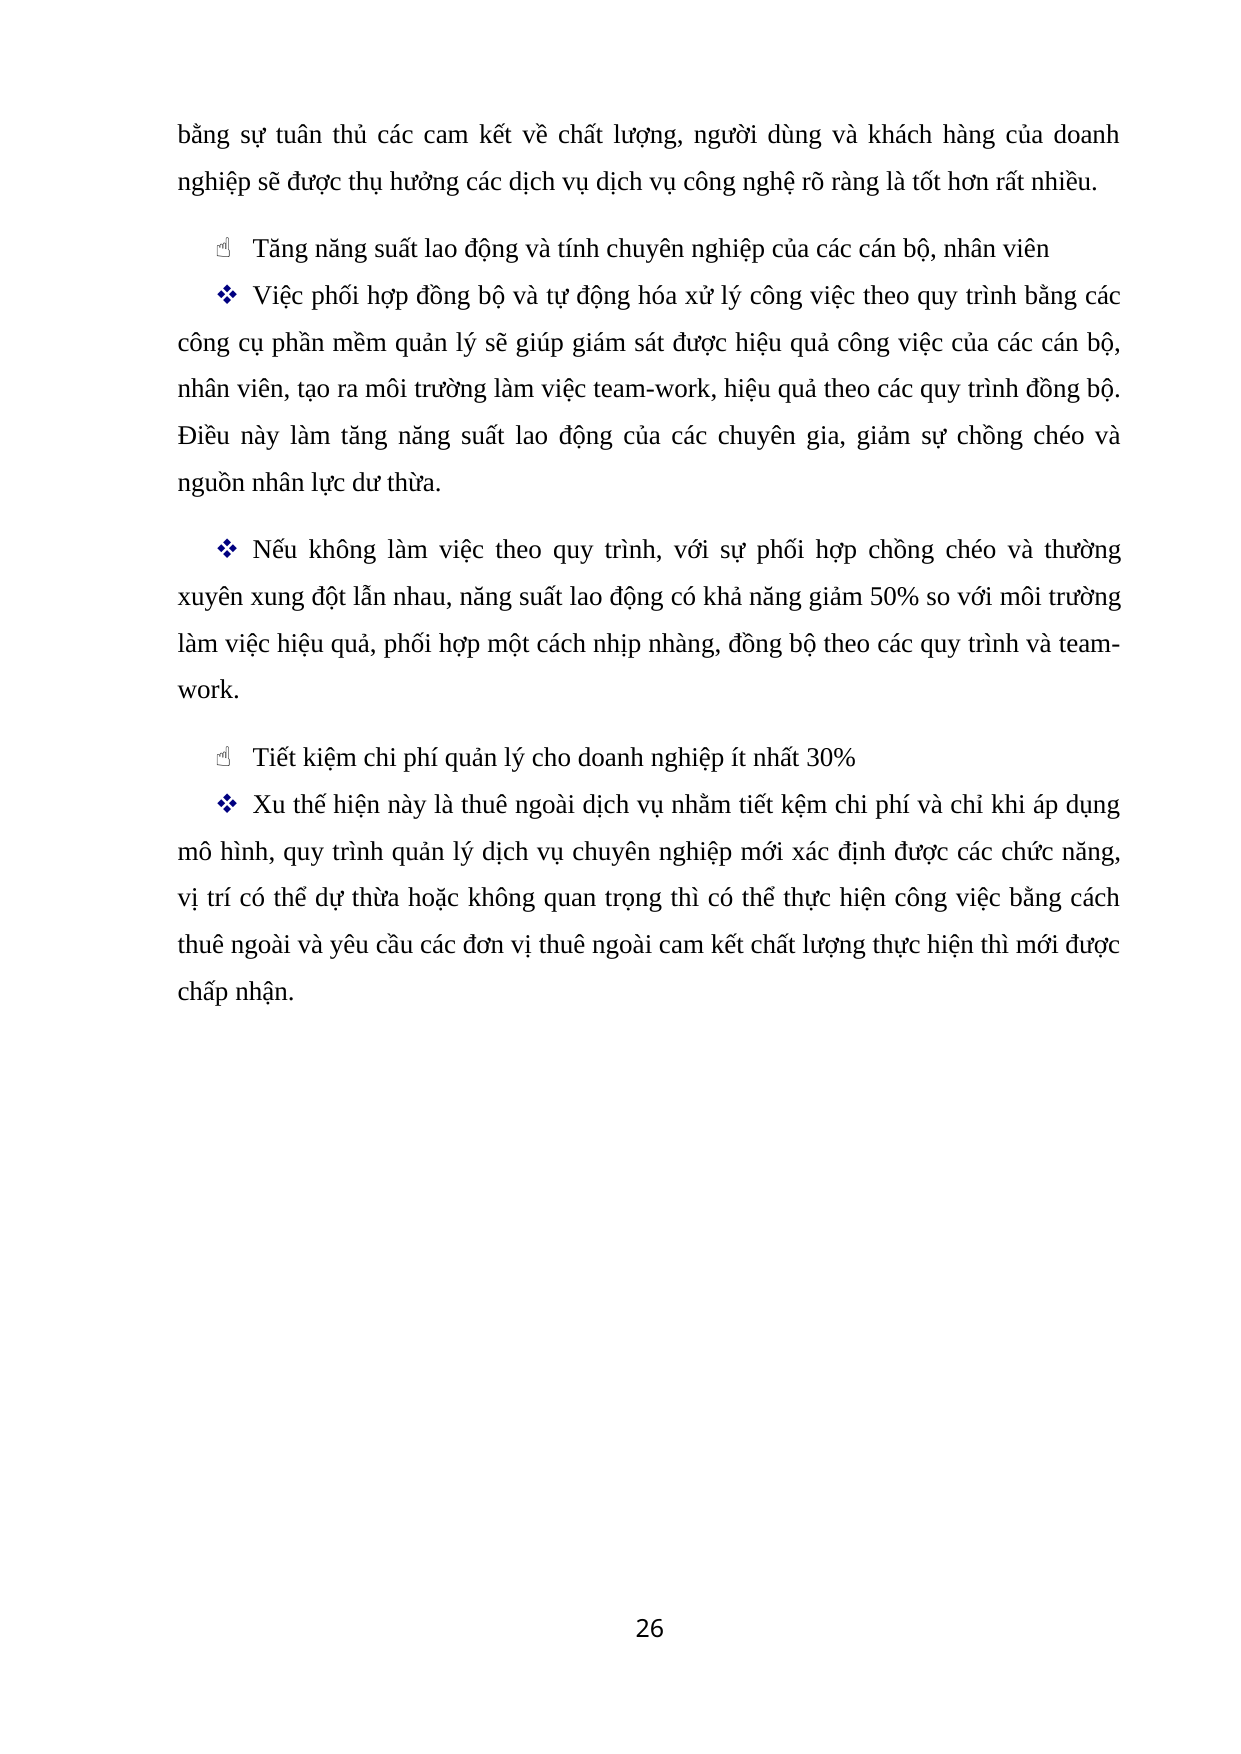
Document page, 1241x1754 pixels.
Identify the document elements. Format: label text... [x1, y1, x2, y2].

list Tăng năng suất lao động và tính chuyên nghiệp của các cán bộ, nhân viên [177, 232, 1122, 263]
list Nếu không làm việc theo quy trình, với sự phối hợp chồng chéo và thường xuyên xung đột lẫn nhau, năng suất lao động có khả năng giảm 50% so với môi trường làm việc hiệu quả, phối hợp một cách nhịp nhàng, đồng bộ theo các quy trình và team-work. [177, 533, 1122, 705]
list Việc phối hợp đồng bộ và tự động hóa xử lý công việc theo quy trình bằng các công cụ phần mềm quản lý sẽ giúp giám sát được hiệu quả công việc của các cán bộ, nhân viên, tạo ra môi trường làm việc team-work, hiệu quả theo các quy trình đồng bộ. Điều này làm tăng năng suất lao động của các chuyên gia, giảm sự chồng chéo và nguồn nhân lực dư thừa. [177, 279, 1122, 497]
list Xu thế hiện này là thuê ngoài dịch vụ nhằm tiết kệm chi phí và chỉ khi áp dụng mô hình, quy trình quản lý dịch vụ chuyên nghiệp mới xác định được các chức năng, vị trí có thể dự thừa hoặc không quan trọng thì có thể thực hiện công việc bằng cách thuê ngoài và yêu cầu các đơn vị thuê ngoài cam kết chất lượng thực hiện thì mới được chấp nhận. [177, 788, 1122, 1006]
list Tiết kiệm chi phí quản lý cho doanh nghiệp ít nhất 30% [177, 741, 1122, 772]
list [177, 118, 1122, 196]
